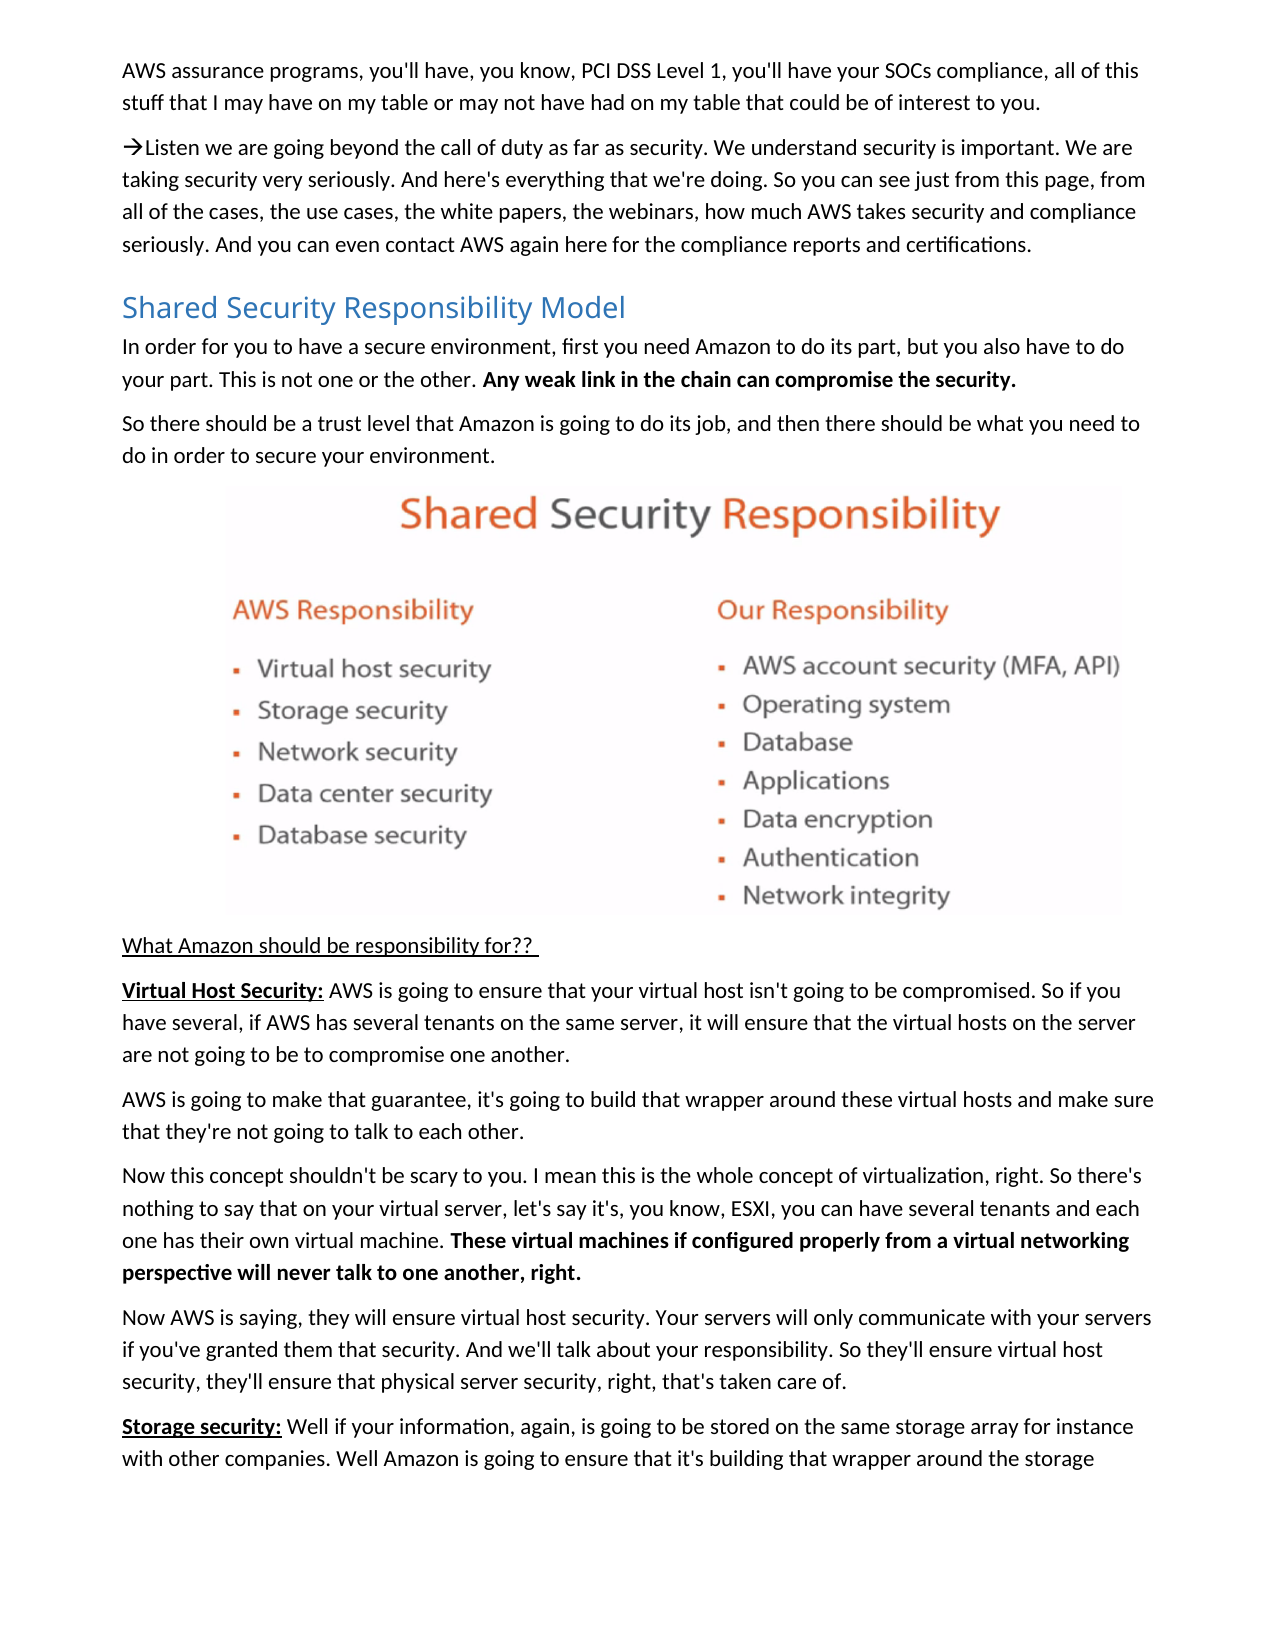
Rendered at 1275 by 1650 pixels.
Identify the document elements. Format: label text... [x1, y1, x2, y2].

text In order for you to have a secure environment, first you need Amazon to do its part, but you also have to do your part. This is not one or the other. Any weak link in the chain can compromise the security. [122, 332, 1162, 393]
text So there should be a trust level that Amazon is going to do its job, and then there should be what you need to do in order to secure your environment. [122, 409, 1162, 469]
text What Amazon should be responsibility for?? [122, 931, 1162, 959]
text AWS assurance programs, you'll have, you know, PCI DSS Level 1, you'll have your SOCs compliance, all of this stuff that I may have on my table or may not have had on my table that could be of interest to you. [122, 56, 1162, 116]
text Now this concept shouldn't be scary to you. I mean this is the whole concept of virtualization, right. So there's nothing to say that on your virtual server, let's say it's, you know, ESXI, you can have several tenants and each one has their own virtual machine. These virtual machines if configured properly from a virtual networking perspective will never talk to one another, right. [122, 1162, 1162, 1286]
picture [225, 486, 1123, 915]
text Now AWS is saying, they will ensure virtual host security. Your servers will only communicate with your servers if you've granted them that security. And we'll talk about your responsibility. So they'll ensure virtual host security, they'll ensure that physical server security, right, that's taken care of. [122, 1303, 1162, 1395]
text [122, 1412, 1162, 1472]
text Listen we are going beyond the call of duty as far as security. We understand security is important. We are taking security very seriously. And here's everything that we're doing. So you can see just from this page, from all of the cases, the use cases, the white papers, the webinars, how much AWS takes security and compliance seriously. And you can even contact AWS again here for the compliance reports and certifications. [122, 133, 1162, 258]
text AWS is going to make that guarantee, it's going to build that wrapper around these virtual hosts and make sure that they're not going to talk to each other. [122, 1085, 1162, 1145]
subtitle Shared Security Responsibility Model [122, 287, 1162, 327]
text Virtual Host Security: AWS is going to ensure that your virtual host isn't going to be compromised. So if you have several, if AWS has several tenants on the same server, it will ensure that the virtual hosts on the server are not going to be to compromise one another. [122, 976, 1162, 1068]
